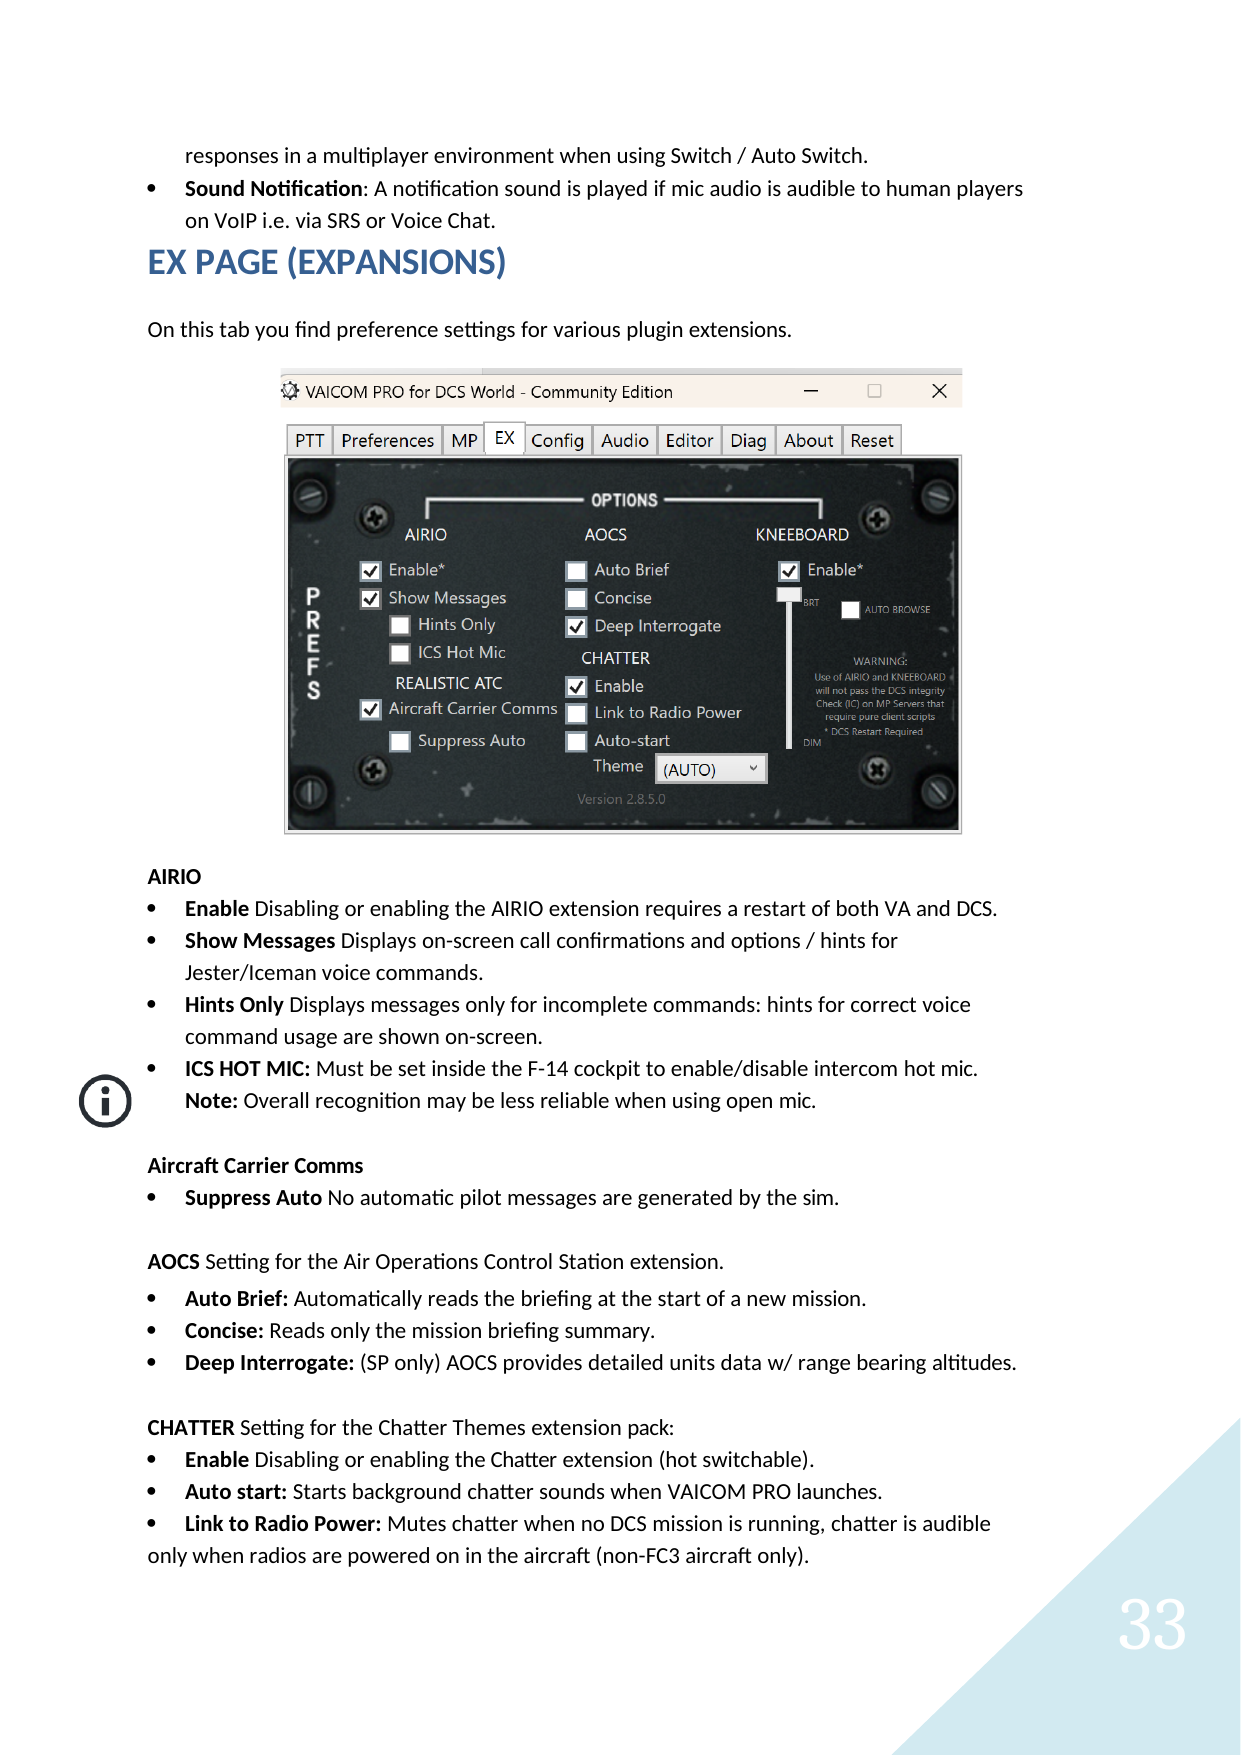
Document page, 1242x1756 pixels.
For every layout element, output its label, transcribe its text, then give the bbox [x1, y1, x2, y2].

list Sound Notification: A notification sound is played if mic audio is audible to human players on VoIP i.e. via SRS or Voice Chat. [147, 174, 1052, 234]
picture [280, 368, 963, 839]
list Auto start: Starts background chatter sounds when VAICOM PRO launches. [147, 1477, 1131, 1505]
list Auto Brief: Automatically reads the briefing at the start of a new mission. [147, 1284, 1131, 1312]
list Deep Interrogate: (SP only) AOCS provides detailed units data w/ range bearing altitudes. [147, 1348, 1131, 1376]
subtitle AIRIO [147, 862, 1131, 890]
list Link to Radio Power: Mutes chatter when no DCS mission is running, chatter is audible only when radios are powered on in the aircraft (non-FC3 aircraft only). [147, 1509, 1034, 1569]
text On this tab you find preference settings for various plugin extensions. [147, 316, 1131, 343]
list Suppress Auto No automatic pilot messages are generated by the sim. [147, 1183, 1131, 1211]
subtitle EX PAGE (EXPANSIONS) [147, 238, 1131, 284]
text CHATTER Setting for the Chatter Themes extension pack: [147, 1413, 1131, 1441]
list Show Messages Displays on-screen call confirmations and options / hints for Jester/Iceman voice commands. [147, 926, 898, 986]
list ICS HOT MIC: Must be set inside the F-14 cockpit to enable/disable intercom hot mic. [147, 1054, 1131, 1082]
text Note: Overall recognition may be less reliable when using open mic. [185, 1086, 1131, 1114]
subtitle Aircraft Carrier Comms [147, 1151, 1131, 1179]
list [147, 142, 1066, 170]
text AOCS Setting for the Air Operations Control Station extension. [147, 1247, 1131, 1275]
list Concise: Reads only the mission briefing summary. [147, 1316, 1131, 1344]
picture [78, 1074, 132, 1128]
list Hints Only Displays messages only for incomplete commands: hints for correct voice command usage are shown on-screen. [147, 990, 1069, 1050]
list Enable Disabling or enabling the Chatter extension (hot switchable). [147, 1445, 1131, 1473]
list Enable Disabling or enabling the AIRIO extension requires a restart of both VA and DCS. [147, 894, 1131, 922]
